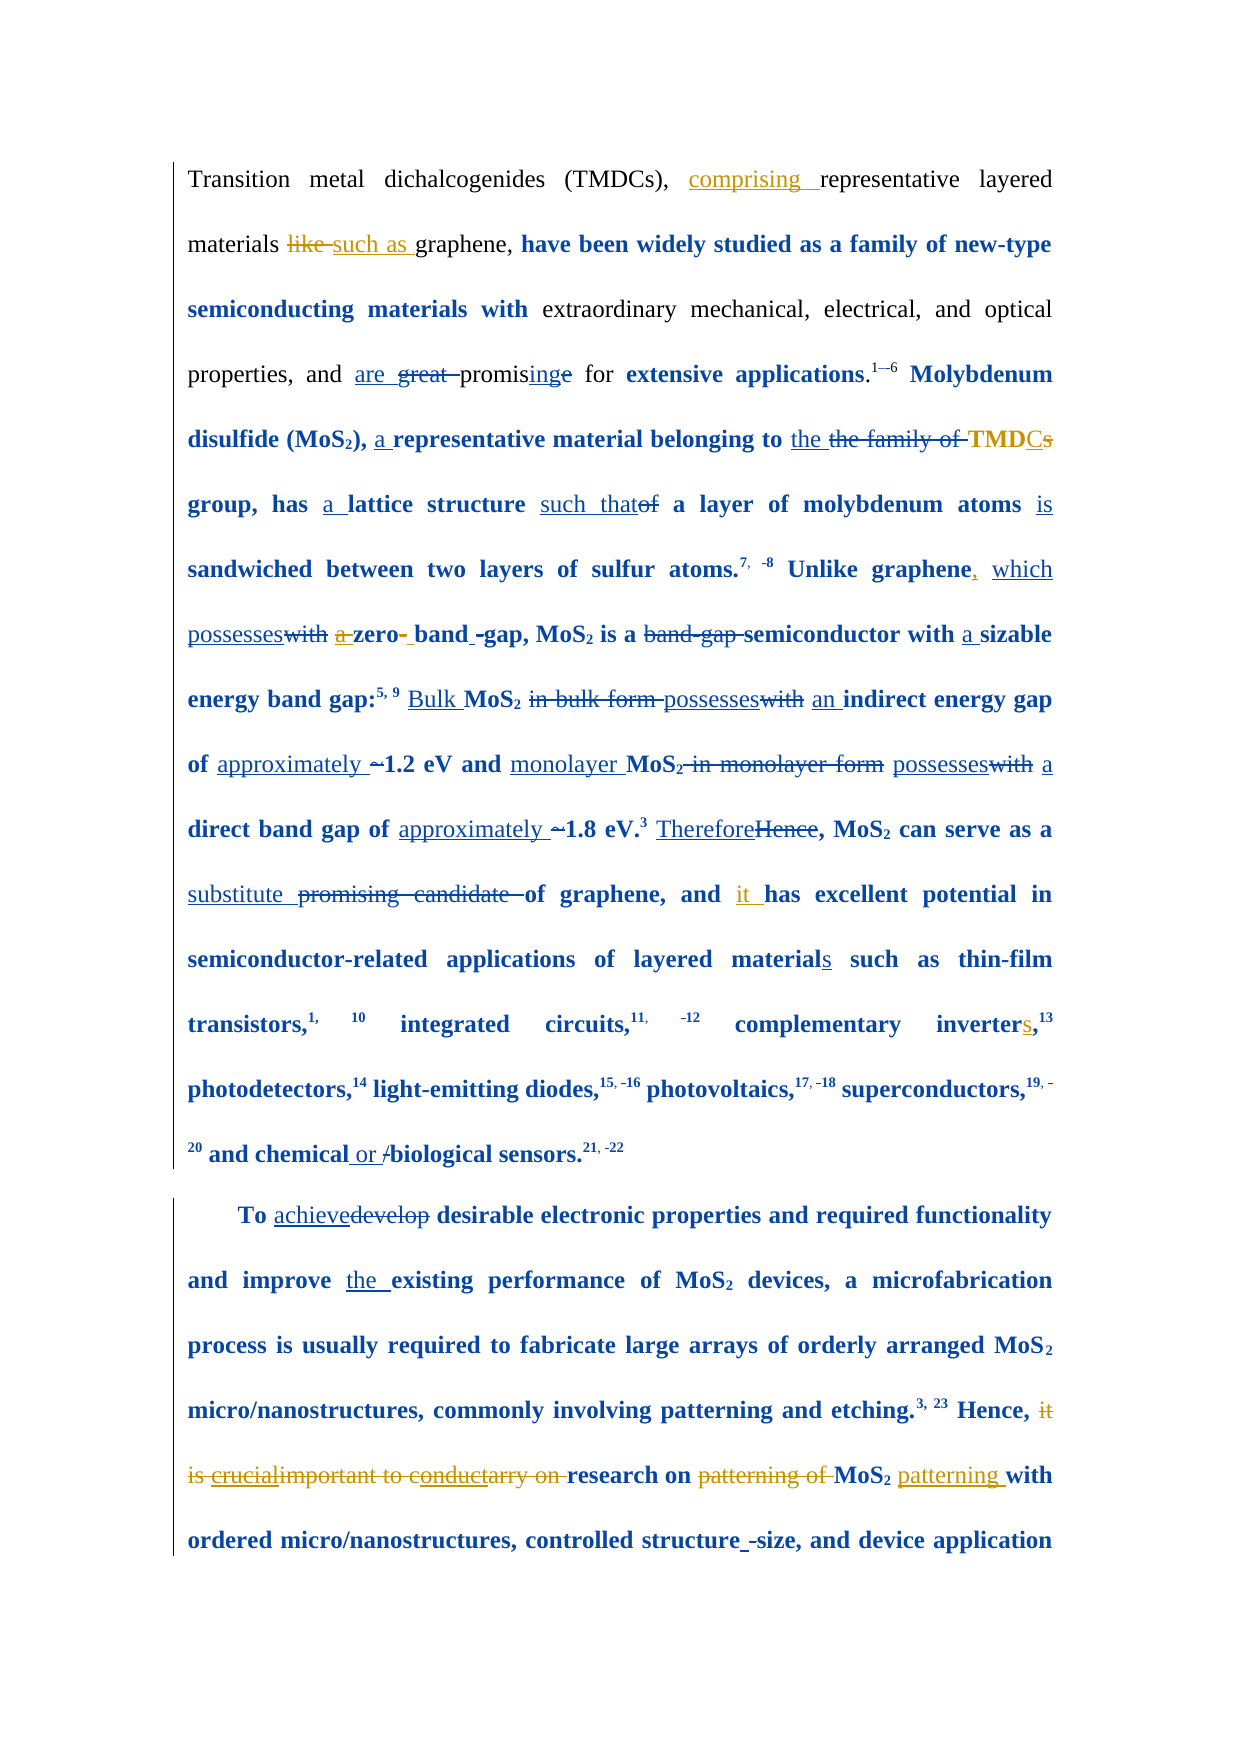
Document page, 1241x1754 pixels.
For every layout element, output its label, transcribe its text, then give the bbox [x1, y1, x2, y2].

text Transition metal dichalcogenides (TMDCs), representative layered materials graphene, have been widely studied as a family of new-type semiconducting materials with extraordinary mechanical, electrical, and optical properties, and promis for extensive applications.16 Molybdenum disulfide (MoS2), representative material belonging to TMD group, has lattice structure a layer of molybdenum atoms sandwiched between two layers of sulfur atoms.78 Unlike graphene zerobandgap, MoS2 is a semiconductor with sizable energy band gap:5, 9 MoS2 indirect energy gap of 1.2 eV and MoS2 direct band gap of 1.8 eV.3 , MoS2 can serve as a of graphene, and has excellent potential in semiconductor-related applications of layered material such as thin-film transistors,1, 10 integrated circuits,1112 complementary inverter,13 photodetectors,14 light-emitting diodes,1516 photovoltaics,1718 superconductors,1920 and chemicalbiological sensors.2122 [187, 162, 1053, 1169]
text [187, 1198, 1053, 1556]
